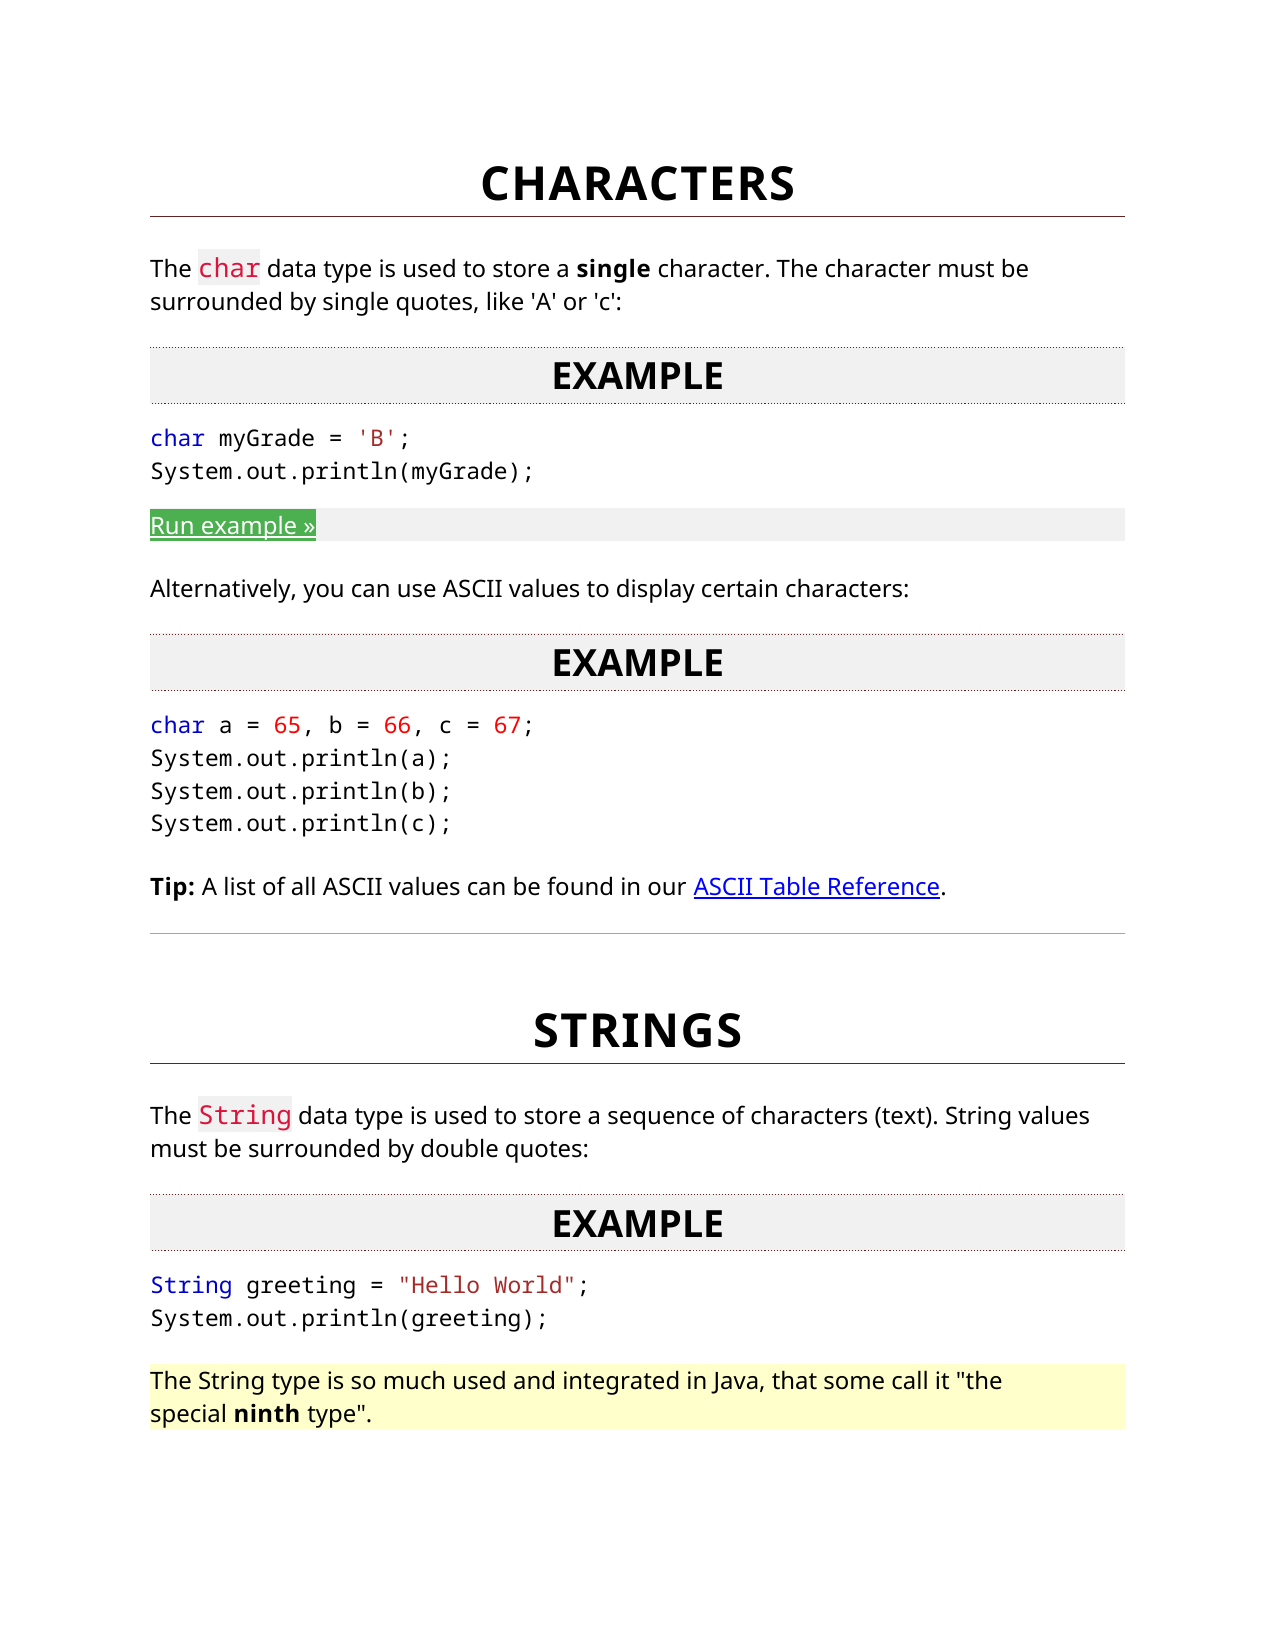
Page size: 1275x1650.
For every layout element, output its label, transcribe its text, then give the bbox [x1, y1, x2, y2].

text String greeting = "Hello World"; System.out.println(greeting); [150, 1269, 1125, 1333]
subtitle Example [150, 347, 1125, 404]
subtitle Characters [150, 150, 1125, 216]
text Alternatively, you can use ASCII values to display certain characters: [150, 572, 1125, 604]
text The String data type is used to store a sequence of characters (text). String values must be surrounded by double quotes: [150, 1096, 1125, 1164]
text char a = 65, b = 66, c = 67; System.out.println(a); System.out.println(b); System.out.println(c); [150, 709, 1125, 839]
text Run example » [150, 508, 1125, 541]
subtitle Example [150, 633, 1125, 691]
text Tip: A list of all ASCII values can be found in our ASCII Table Reference. [150, 869, 1125, 902]
text The String type is so much used and integrated in Java, that some call it "the special ninth type". [150, 1364, 1125, 1429]
subtitle Example [150, 1194, 1125, 1251]
text The char data type is used to store a single character. The character must be surrounded by single quotes, like 'A' or 'c': [150, 249, 1125, 317]
text char myGrade = 'B'; System.out.println(myGrade); [150, 422, 1125, 486]
subtitle Strings [150, 997, 1125, 1063]
